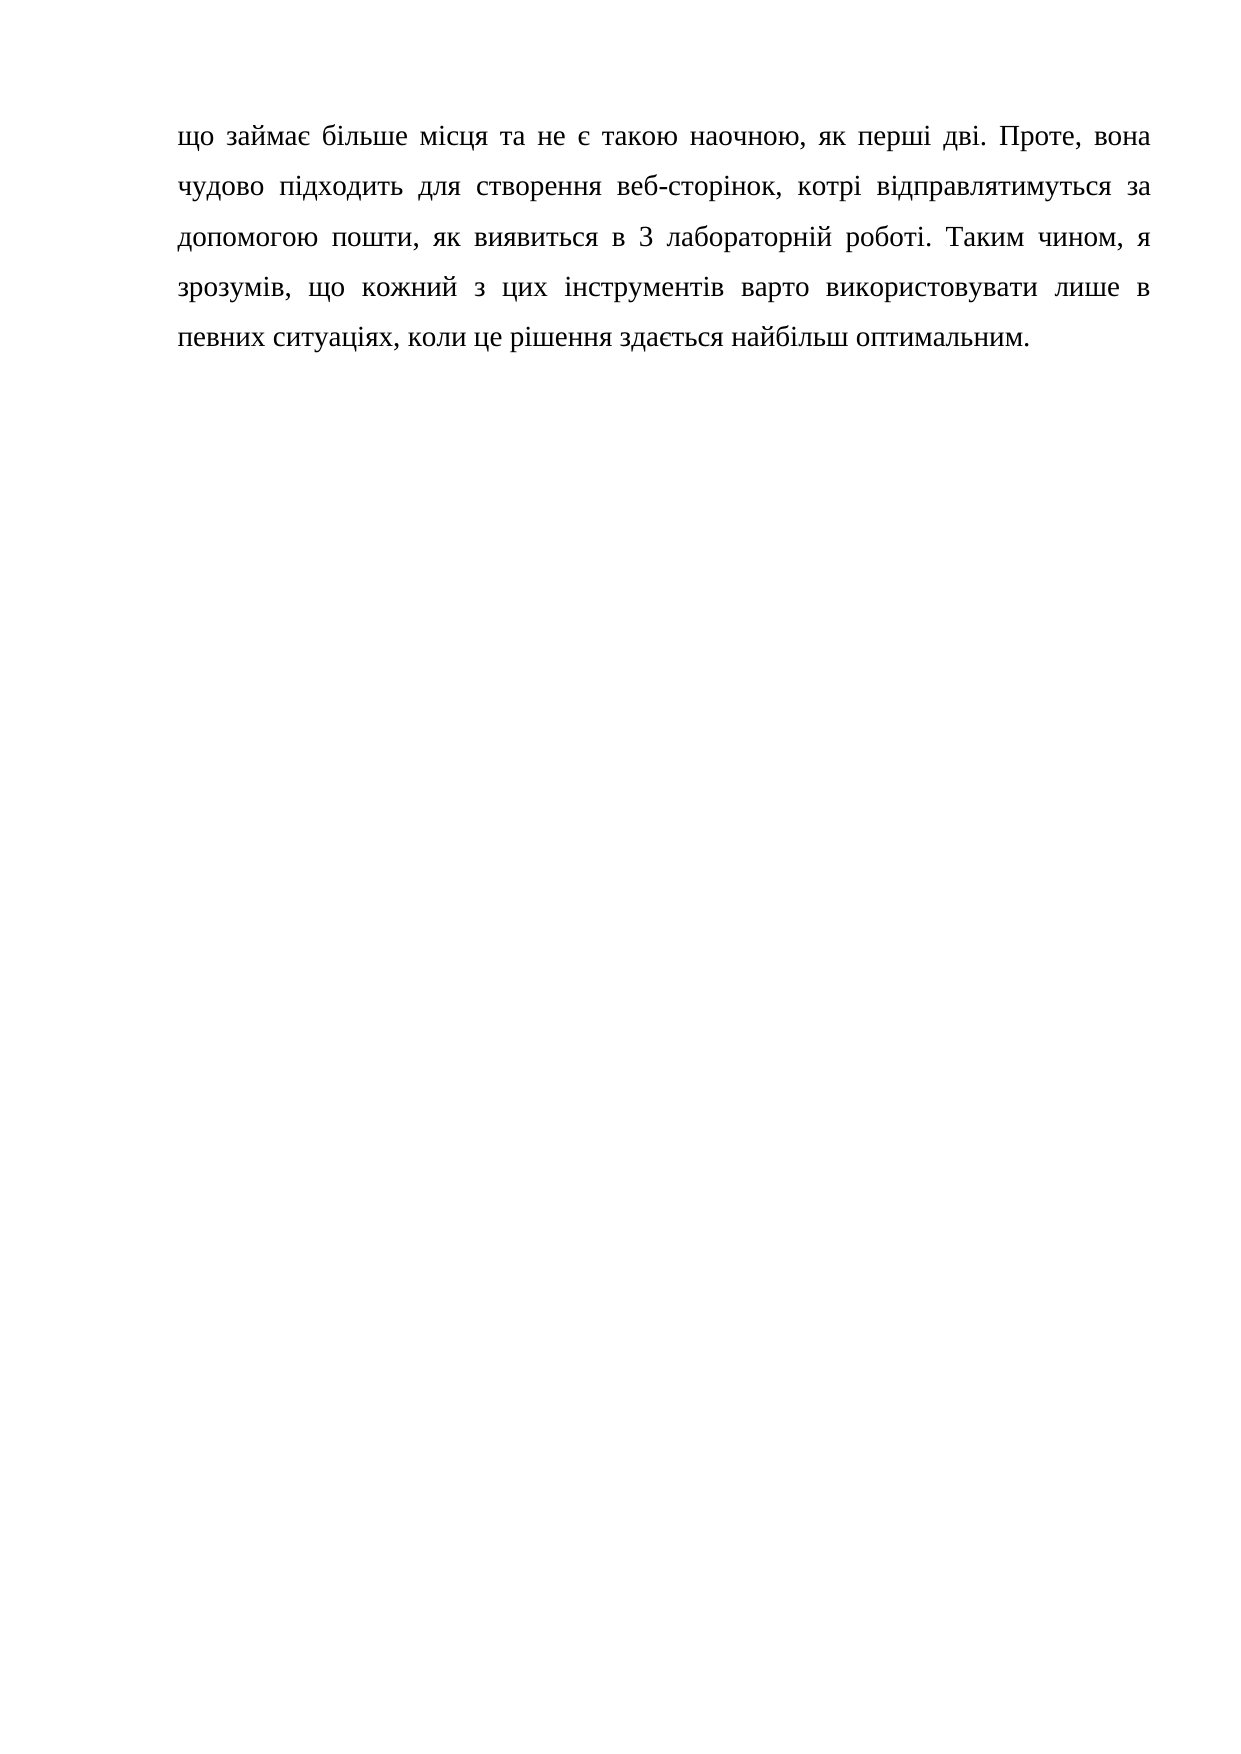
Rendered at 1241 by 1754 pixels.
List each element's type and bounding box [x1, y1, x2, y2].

text [177, 118, 1152, 353]
